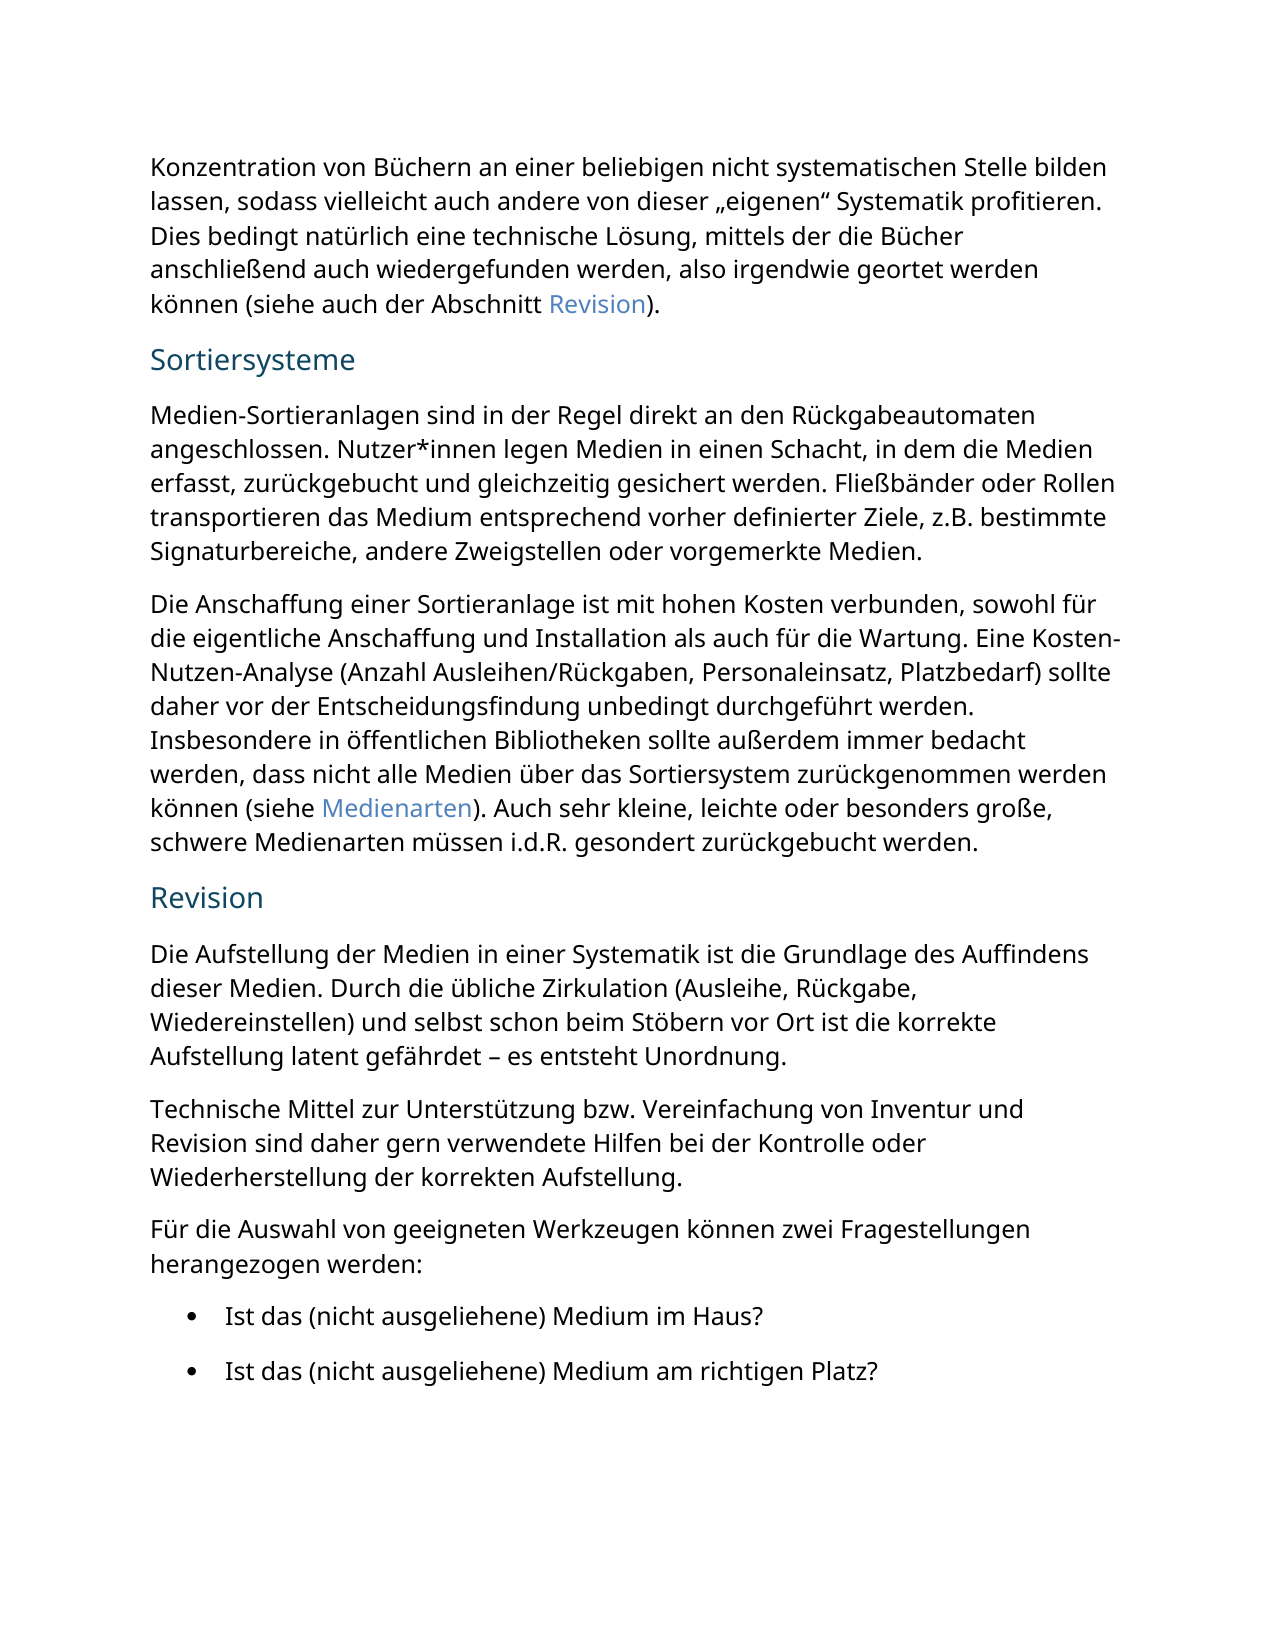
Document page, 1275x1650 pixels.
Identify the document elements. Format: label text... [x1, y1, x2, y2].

text Für die Auswahl von geeigneten Werkzeugen können zwei Fragestellungen herangezogen werden: [150, 1212, 1125, 1280]
subtitle Sortiersysteme [150, 339, 1125, 379]
text Die Aufstellung der Medien in einer Systematik ist die Grundlage des Auffindens dieser Medien. Durch die übliche Zirkulation (Ausleihe, Rückgabe, Wiedereinstellen) und selbst schon beim Stöbern vor Ort ist die korrekte Aufstellung latent gefährdet – es entsteht Unordnung. [150, 936, 1125, 1072]
list Ist das (nicht ausgeliehene) Medium am richtigen Platz? [187, 1354, 1125, 1388]
text Die Anschaffung einer Sortieranlage ist mit hohen Kosten verbunden, sowohl für die eigentliche Anschaffung und Installation als auch für die Wartung. Eine Kosten-Nutzen-Analyse (Anzahl Ausleihen/Rückgaben, Personaleinsatz, Platzbedarf) sollte daher vor der Entscheidungsfindung unbedingt durchgeführt werden. Insbesondere in öffentlichen Bibliotheken sollte außerdem immer bedacht werden, dass nicht alle Medien über das Sortiersystem zurückgenommen werden können (siehe Medienarten). Auch sehr kleine, leichte oder besonders große, schwere Medienarten müssen i.d.R. gesondert zurückgebucht werden. [150, 587, 1125, 859]
subtitle Revision [150, 878, 1125, 917]
text Technische Mittel zur Unterstützung bzw. Vereinfachung von Inventur und Revision sind daher gern verwendete Hilfen bei der Kontrolle oder Wiederherstellung der korrekten Aufstellung. [150, 1091, 1125, 1193]
list Ist das (nicht ausgeliehene) Medium im Haus? [187, 1299, 1125, 1333]
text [150, 150, 1125, 320]
text Medien-Sortieranlagen sind in der Regel direkt an den Rückgabeautomaten angeschlossen. Nutzer*innen legen Medien in einen Schacht, in dem die Medien erfasst, zurückgebucht und gleichzeitig gesichert werden. Fließbänder oder Rollen transportieren das Medium entsprechend vorher definierter Ziele, z.B. bestimmte Signaturbereiche, andere Zweigstellen oder vorgemerkte Medien. [150, 397, 1125, 568]
